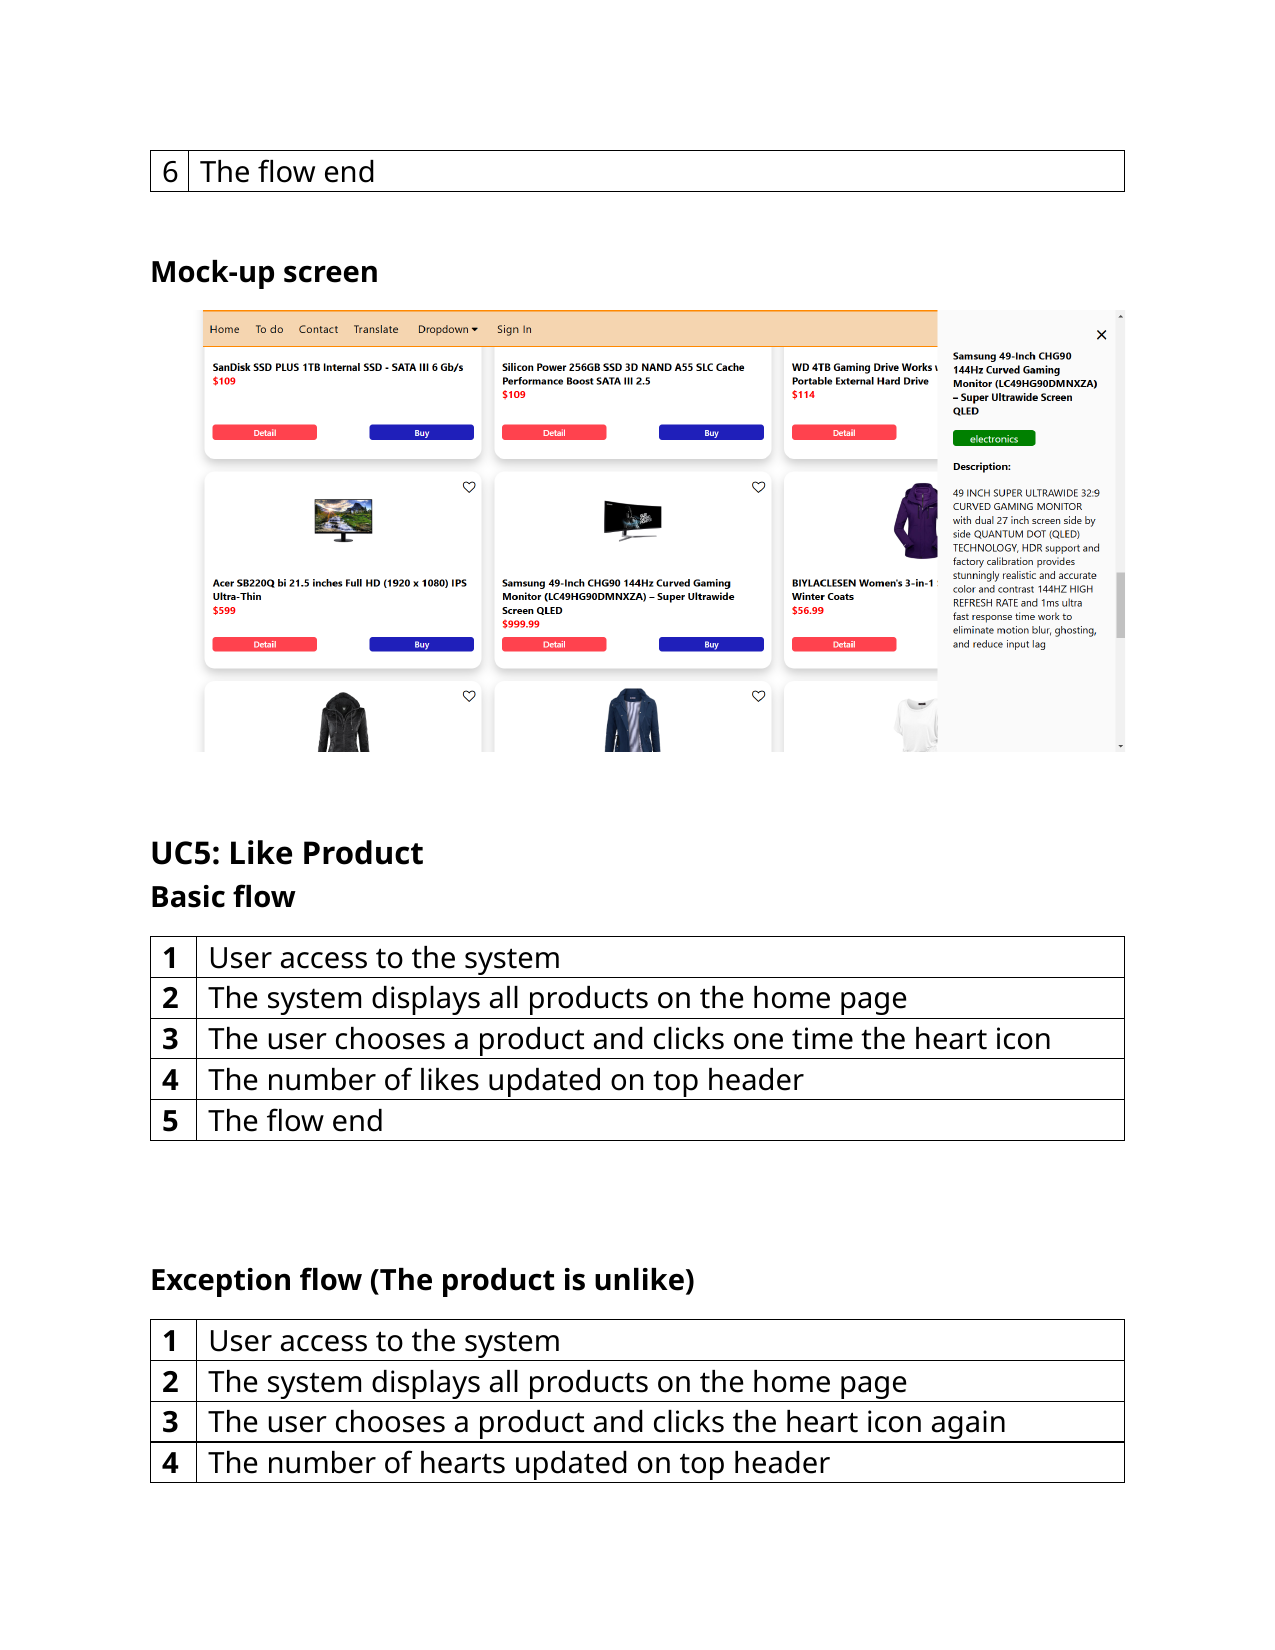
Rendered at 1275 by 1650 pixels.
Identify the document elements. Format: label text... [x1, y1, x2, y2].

table_header User access to the system [197, 937, 1124, 977]
table_cell 3 [151, 1402, 196, 1441]
picture [150, 310, 1125, 752]
subtitle UC5: Like Product [150, 831, 1125, 873]
text Basic flow [150, 877, 1125, 916]
table_cell 2 [151, 978, 196, 1017]
table_header 1 [151, 937, 196, 977]
table_cell The flow end [189, 151, 1124, 191]
table_cell The number of hearts updated on top header [197, 1443, 1124, 1482]
table_cell 6 [151, 151, 188, 191]
table_cell 5 [151, 1100, 196, 1140]
table_cell The user chooses a product and clicks the heart icon again [197, 1402, 1124, 1441]
text Exception flow (The product is unlike) [150, 1260, 1125, 1299]
table_header User access to the system [197, 1320, 1124, 1360]
table_cell 3 [151, 1019, 196, 1058]
text Mock-up screen [150, 251, 1125, 291]
table_cell 4 [151, 1443, 196, 1482]
table_cell The system displays all products on the home page [197, 1361, 1124, 1401]
table_cell The flow end [197, 1100, 1124, 1140]
table_header 1 [151, 1320, 196, 1360]
table_cell 2 [151, 1361, 196, 1401]
table_cell The user chooses a product and clicks one time the heart icon [197, 1019, 1124, 1058]
table_cell The system displays all products on the home page [197, 978, 1124, 1017]
table_cell 4 [151, 1059, 196, 1099]
table_cell The number of likes updated on top header [197, 1059, 1124, 1099]
